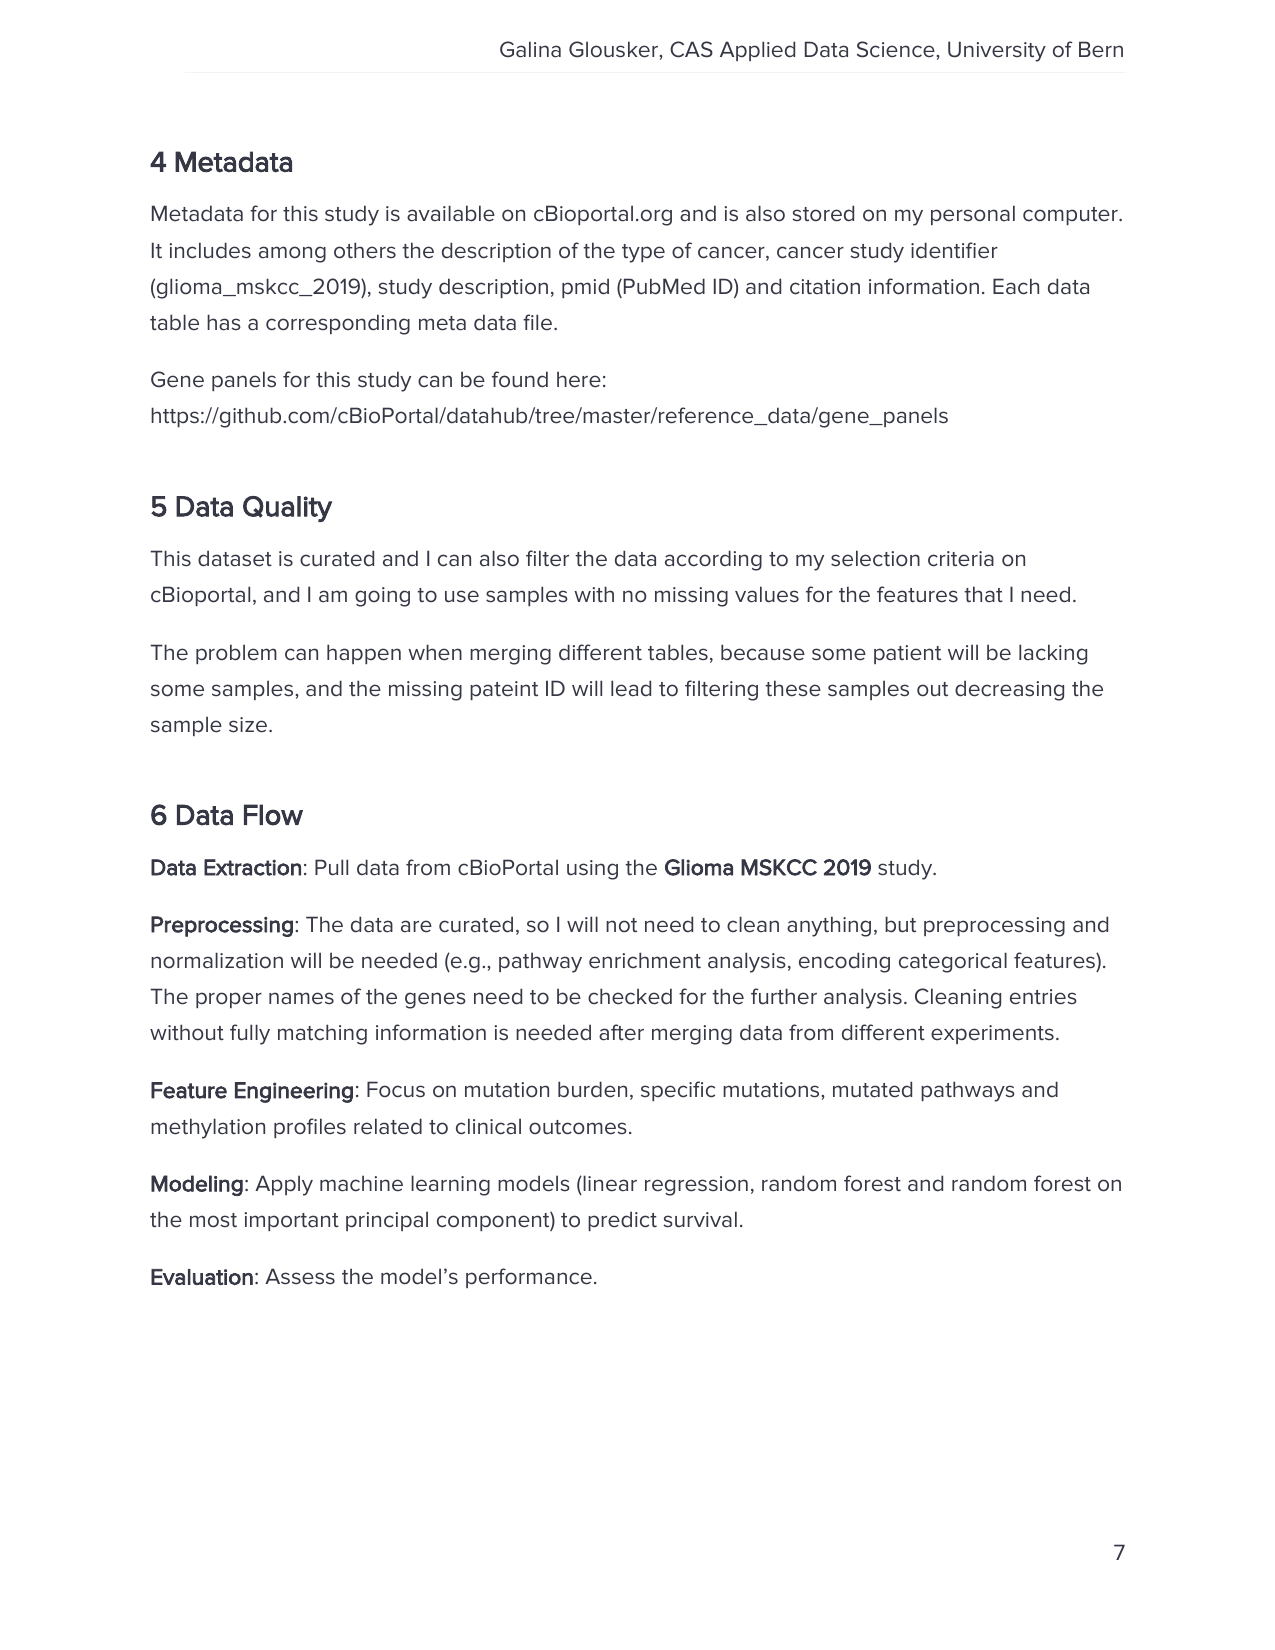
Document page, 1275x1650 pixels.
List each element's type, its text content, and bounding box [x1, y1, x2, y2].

text Feature Engineering: Focus on mutation burden, specific mutations, mutated pathways and methylation profiles related to clinical outcomes. [150, 1077, 1125, 1141]
text The problem can happen when merging different tables, because some patient will be lacking some samples, and the missing pateint ID will lead to filtering these samples out decreasing the sample size. [150, 639, 1125, 739]
text This dataset is curated and I can also filter the data according to my selection criteria on cBioportal, and I am going to use samples with no missing values for the features that I need. [150, 546, 1125, 610]
text Data Extraction: Pull data from cBioPortal using the Glioma MSKCC 2019 study. [150, 854, 1125, 882]
subtitle 6 Data Flow [150, 798, 1125, 833]
subtitle 4 Metadata [150, 144, 1125, 180]
text Modeling: Apply machine learning models (linear regression, random forest and random forest on the most important principal component) to predict survival. [150, 1170, 1125, 1234]
text Evaluation: Assess the model’s performance. [150, 1263, 1125, 1291]
text Gene panels for this study can be found here: https://github.com/cBioPortal/datahub/tree/master/reference_data/gene_panels [150, 367, 1125, 431]
subtitle 5 Data Quality [150, 489, 1125, 525]
text Metadata for this study is available on cBioportal.org and is also stored on my personal computer. It includes among others the description of the type of cancer, cancer study identifier (glioma_mskcc_2019), study description, pmid (PubMed ID) and citation information. Each data table has a corresponding meta data file. [150, 201, 1125, 337]
text Preprocessing: The data are curated, so I will not need to clean anything, but preprocessing and normalization will be needed (e.g., pathway enrichment analysis, encoding categorical features). The proper names of the genes need to be checked for the further analysis. Cleaning entries without fully matching information is needed after merging data from different experiments. [150, 911, 1125, 1048]
